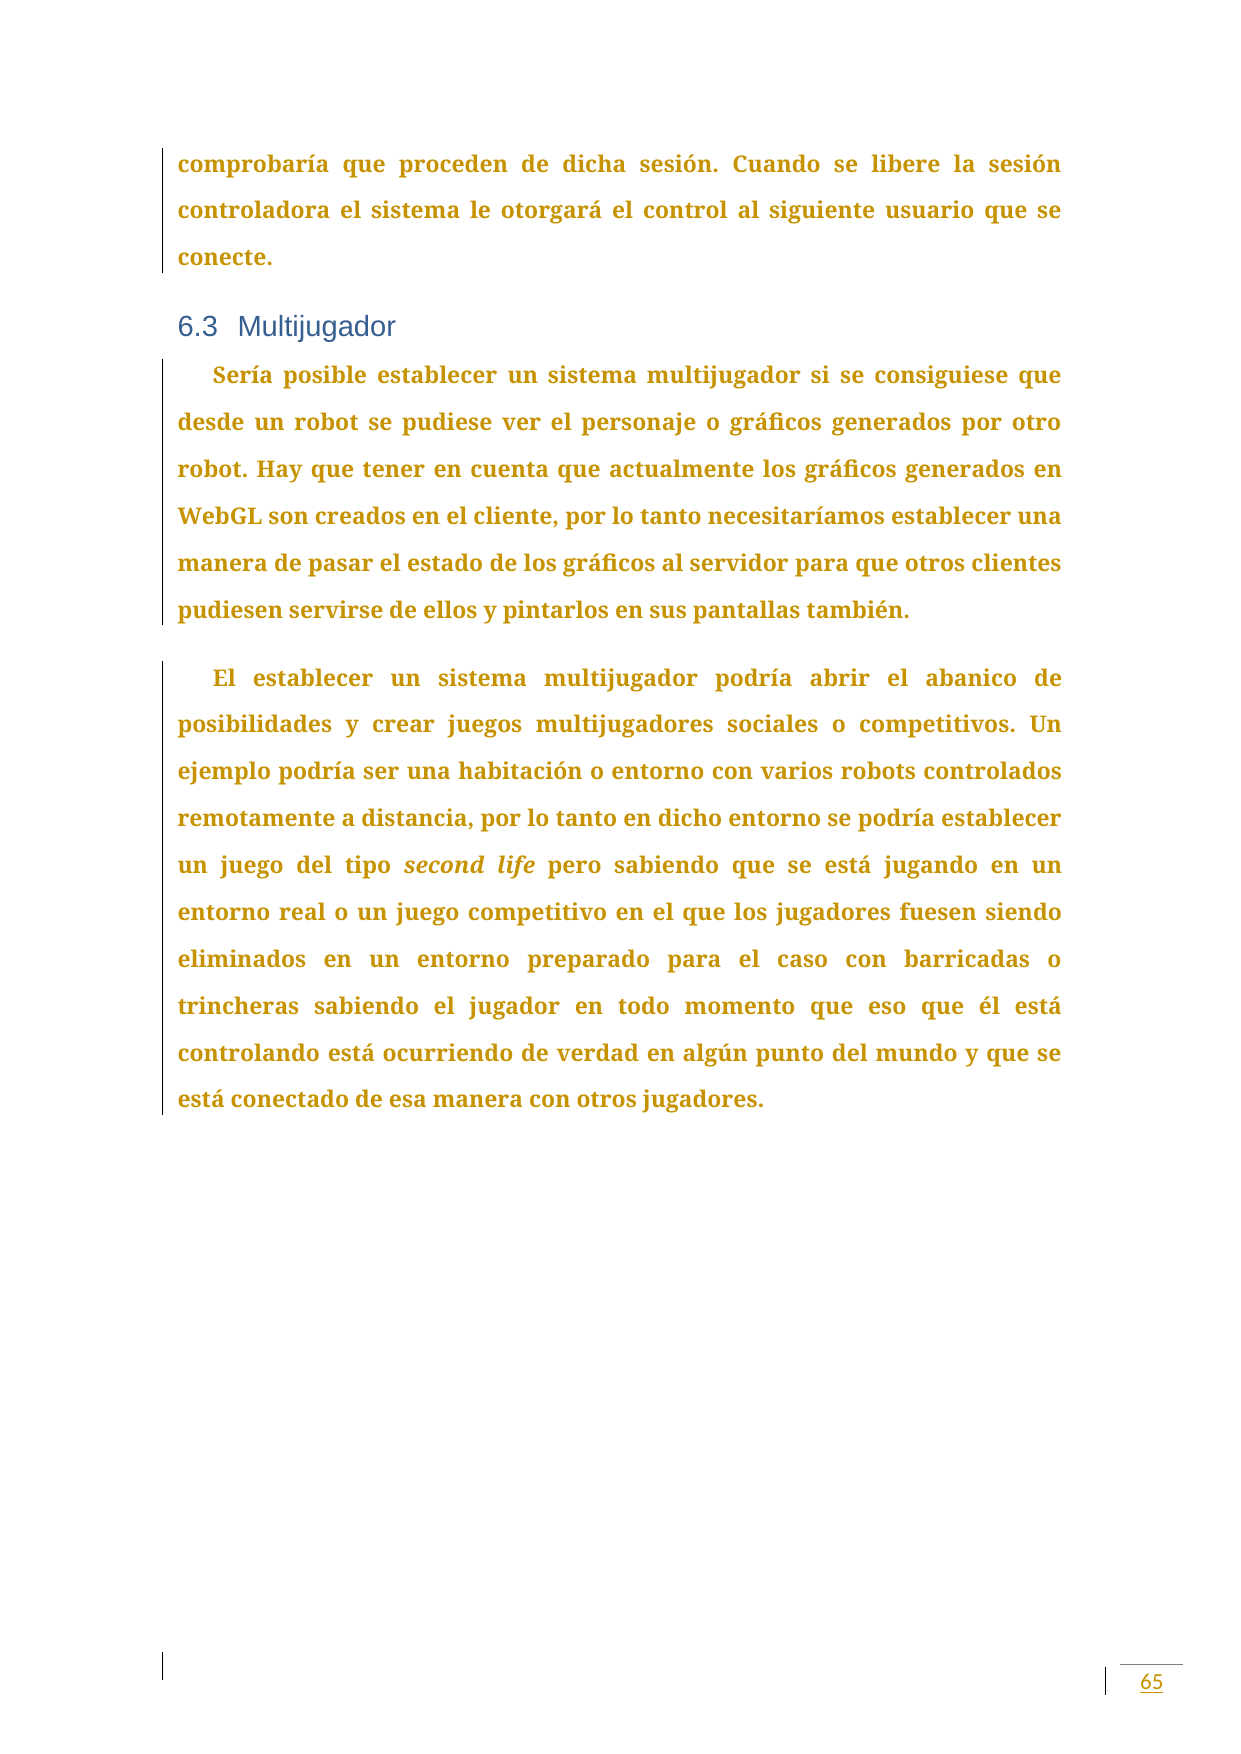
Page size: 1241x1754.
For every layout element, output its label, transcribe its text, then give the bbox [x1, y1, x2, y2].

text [177, 148, 1063, 273]
text Sería posible establecer un sistema multijugador si se consiguiese que desde un robot se pudiese ver el personaje o gráficos generados por otro robot. Hay que tener en cuenta que actualmente los gráficos generados en WebGL son creados en el cliente, por lo tanto necesitaríamos establecer una manera de pasar el estado de los gráficos al servidor para que otros clientes pudiesen servirse de ellos y pintarlos en sus pantallas también. [177, 359, 1063, 625]
subtitle Multijugador [177, 309, 1063, 343]
text El establecer un sistema multijugador podría abrir el abanico de posibilidades y crear juegos multijugadores sociales o competitivos. Un ejemplo podría ser una habitación o entorno con varios robots controlados remotamente a distancia, por lo tanto en dicho entorno se podría establecer un juego del tipo second life pero sabiendo que se está jugando en un entorno real o un juego competitivo en el que los jugadores fuesen siendo eliminados en un entorno preparado para el caso con barricadas o trincheras sabiendo el jugador en todo momento que eso que él está controlando está ocurriendo de verdad en algún punto del mundo y que se está conectado de esa manera con otros jugadores. [177, 661, 1063, 1114]
